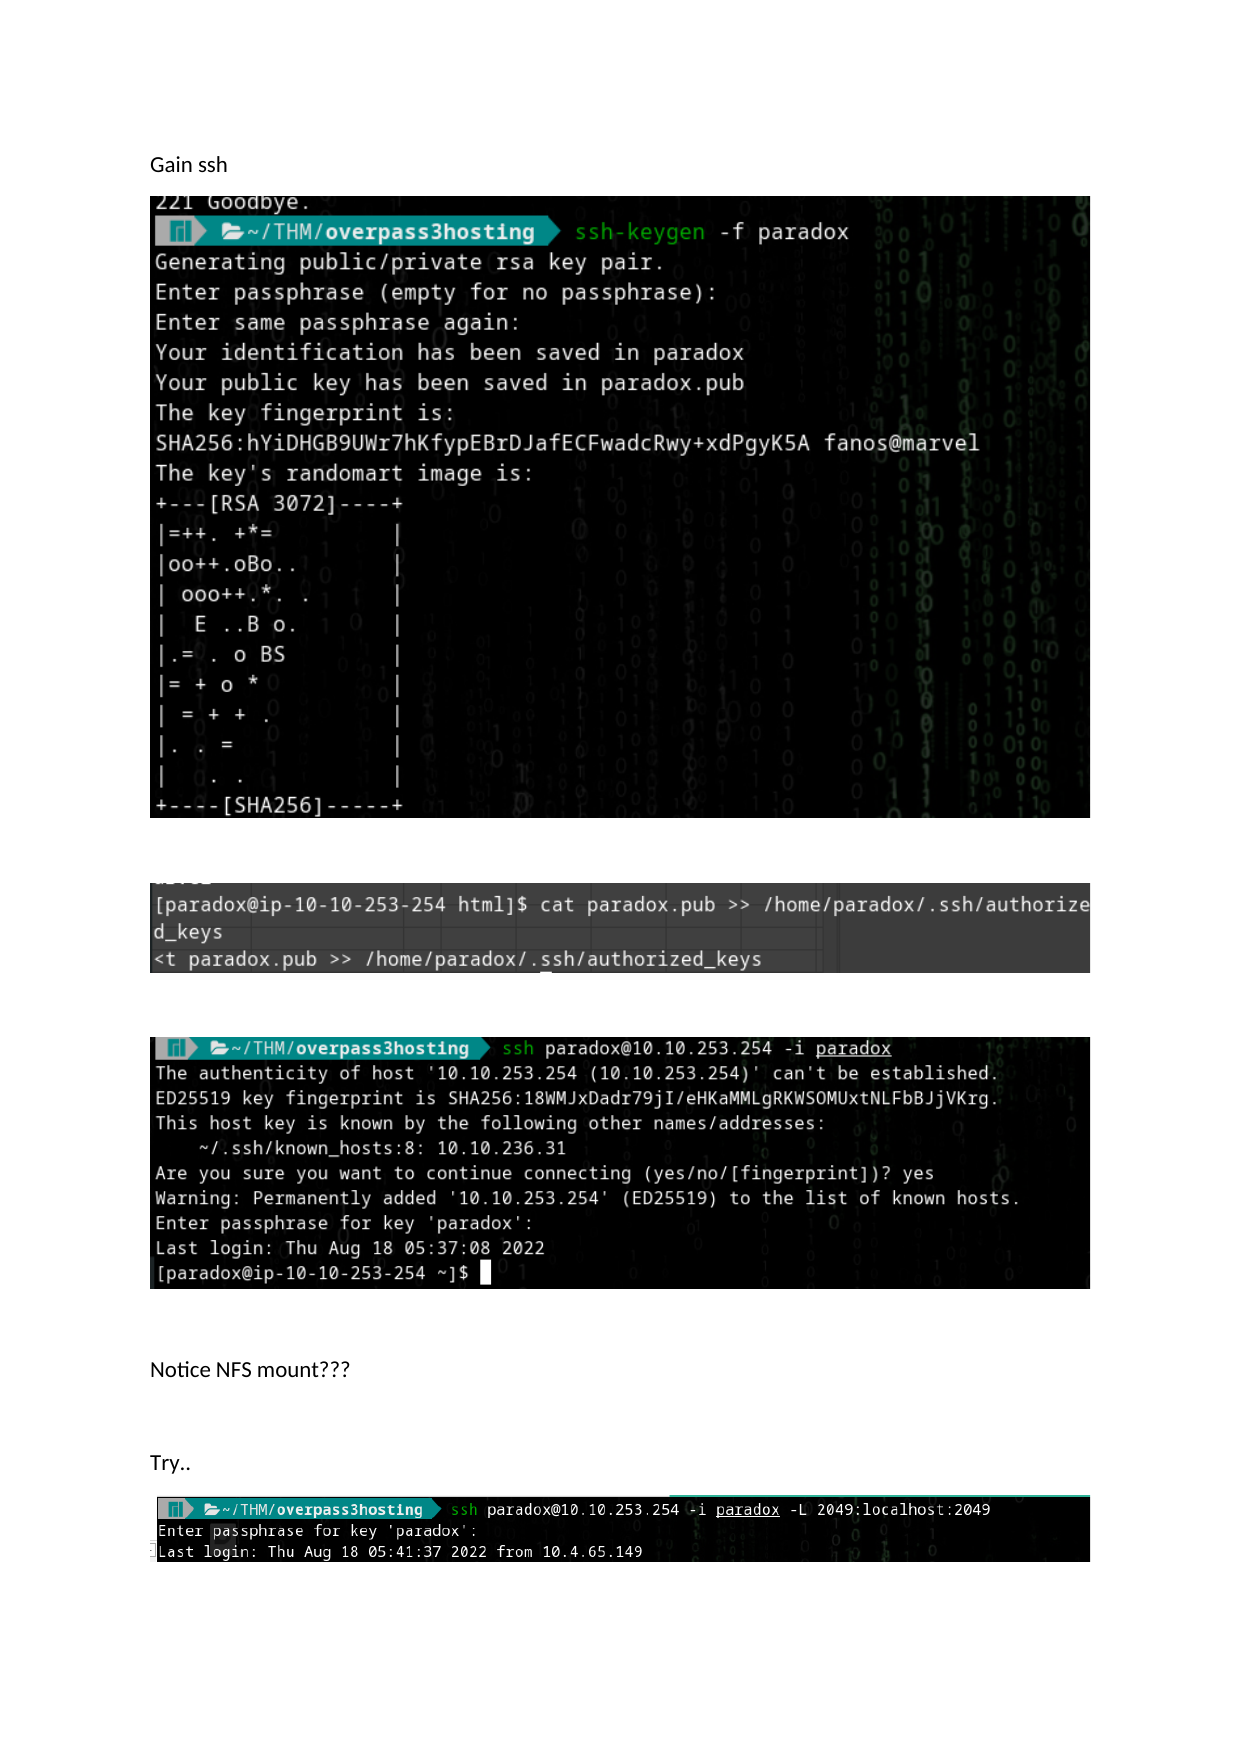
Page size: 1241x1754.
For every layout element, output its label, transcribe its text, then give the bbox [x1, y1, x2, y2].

picture [150, 1495, 1091, 1562]
text Try.. [150, 1448, 1090, 1476]
text Gain ssh [150, 150, 1090, 178]
picture [150, 1037, 1091, 1289]
picture [150, 196, 1091, 818]
picture [150, 883, 1091, 973]
text Notice NFS mount??? [150, 1355, 1090, 1383]
